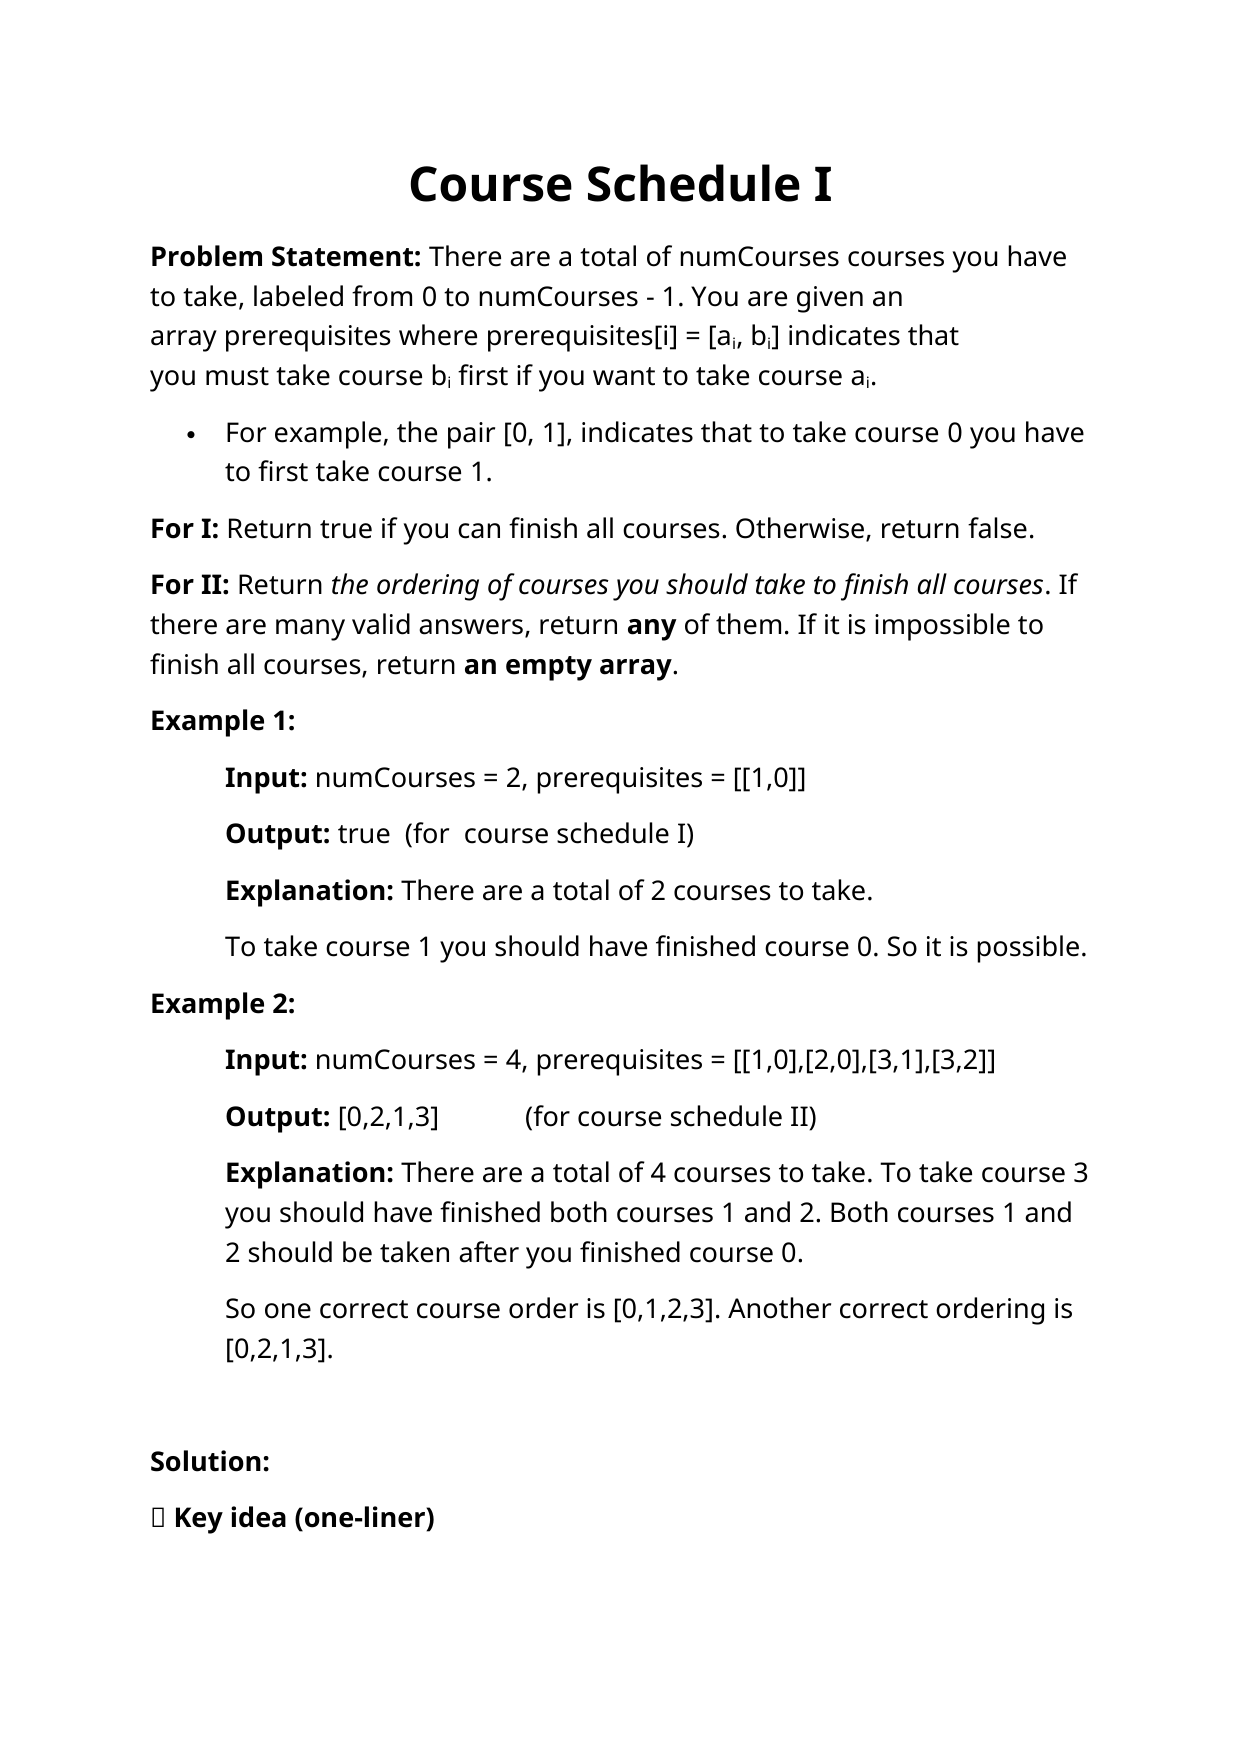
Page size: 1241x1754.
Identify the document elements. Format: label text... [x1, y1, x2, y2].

text For I: Return true if you can finish all courses. Otherwise, return false. [150, 509, 1090, 546]
text Explanation: There are a total of 2 courses to take. [225, 871, 1090, 908]
text Input: numCourses = 4, prerequisites = [[1,0],[2,0],[3,1],[3,2]] [225, 1041, 1090, 1077]
text Solution: [150, 1442, 1090, 1479]
text 🔑 Key idea (one-liner) [150, 1499, 1090, 1536]
list For example, the pair [0, 1], indicates that to take course 0 you have to first take course 1. [187, 413, 1090, 490]
text So one correct course order is [0,1,2,3]. Another correct ordering is [0,2,1,3]. [225, 1289, 1090, 1366]
text Output: true (for course schedule I) [225, 815, 1090, 852]
text Problem Statement: There are a total of numCourses courses you have to take, labeled from 0 to numCourses - 1. You are given an array prerequisites where prerequisites[i] = [ai, bi] indicates that you must take course bi first if you want to take course ai. [150, 237, 1090, 393]
text To take course 1 you should have finished course 0. So it is possible. [225, 928, 1090, 964]
text Explanation: There are a total of 4 courses to take. To take course 3 you should have finished both courses 1 and 2. Both courses 1 and 2 should be taken after you finished course 0. [225, 1153, 1090, 1270]
text Example 1: [150, 702, 1090, 739]
text Example 2: [150, 984, 1090, 1021]
text Output: [0,2,1,3] (for course schedule II) [225, 1097, 1090, 1134]
text Input: numCourses = 2, prerequisites = [[1,0]] [225, 758, 1090, 795]
text For II: Return the ordering of courses you should take to finish all courses. If there are many valid answers, return any of them. If it is impossible to finish all courses, return an empty array. [150, 566, 1090, 682]
text Course Schedule I [150, 150, 1090, 215]
